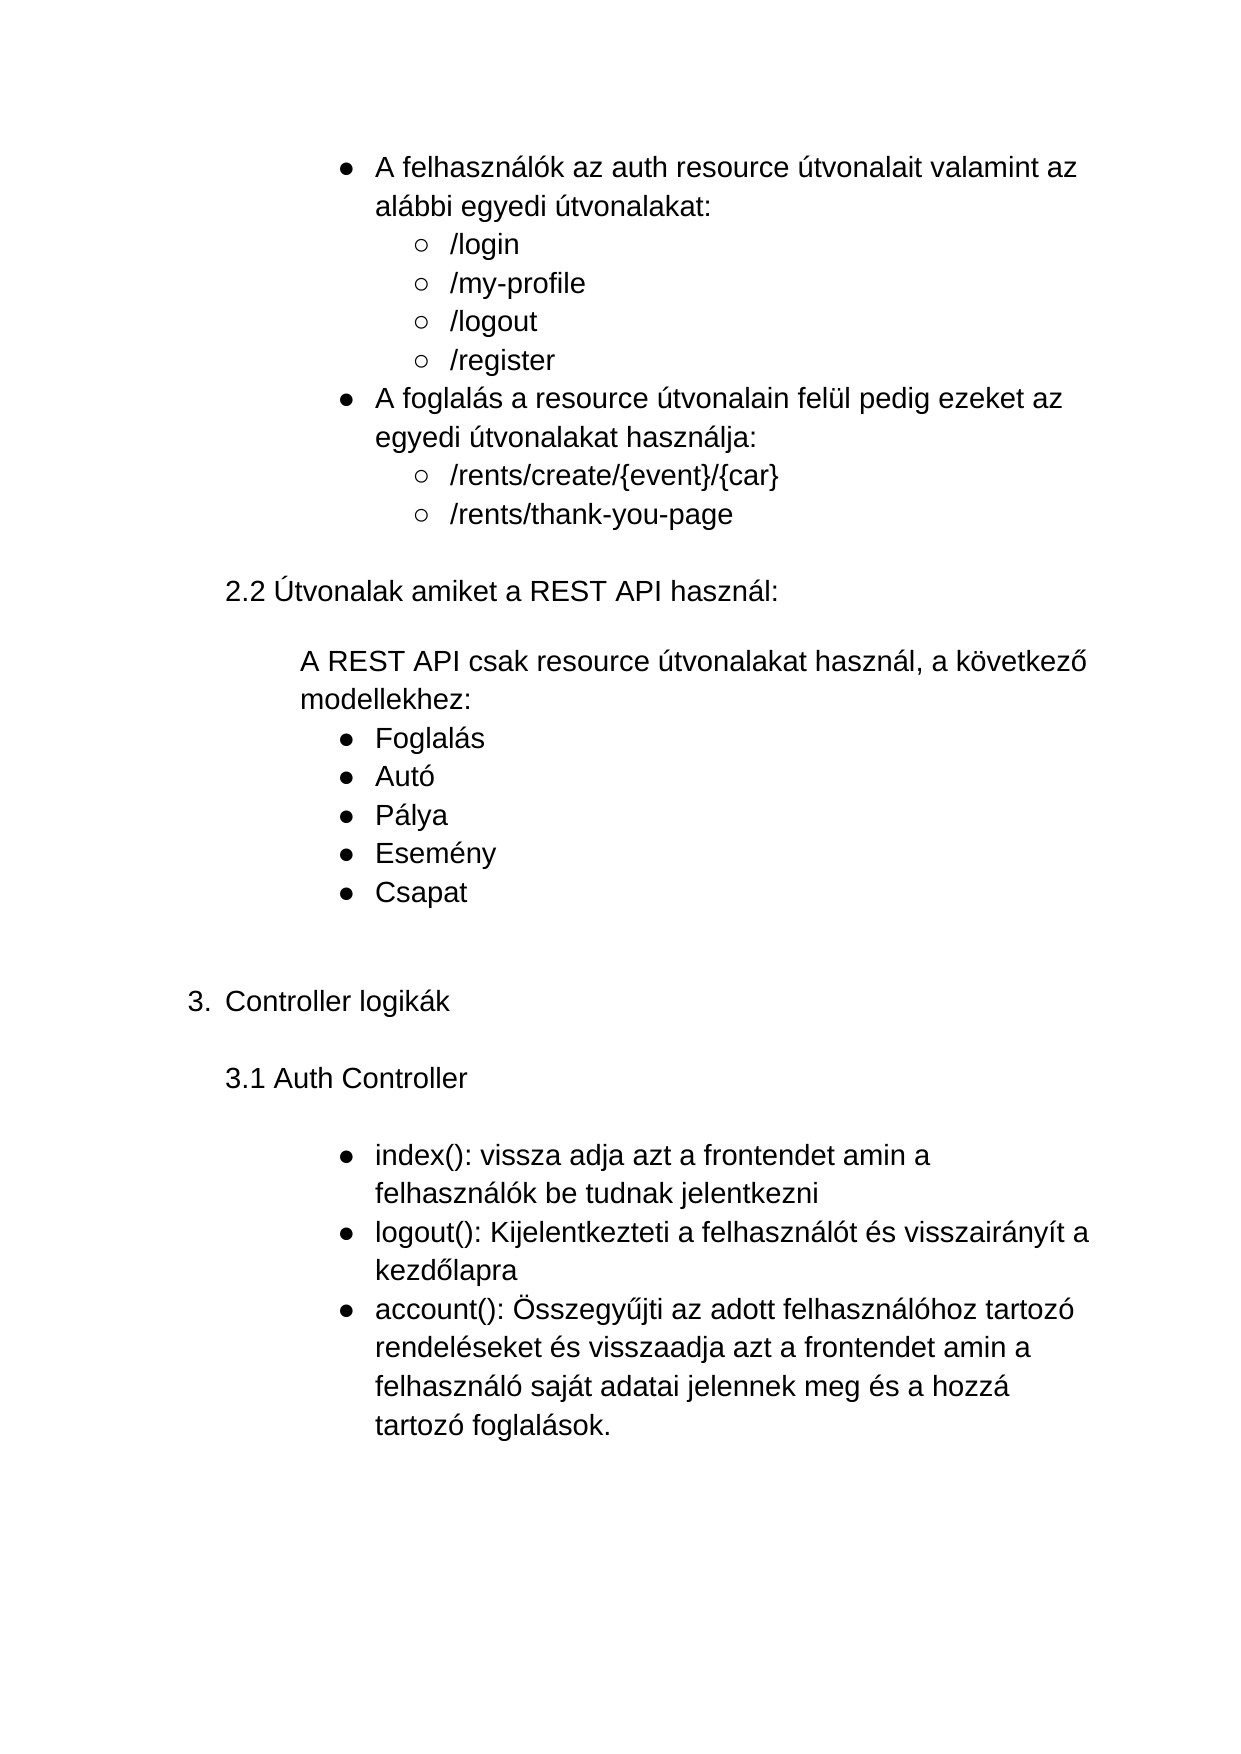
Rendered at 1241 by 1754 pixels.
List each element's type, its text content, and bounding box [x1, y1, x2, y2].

list /register [412, 343, 1090, 376]
list /logout [412, 304, 1090, 338]
text 2.2 Útvonalak amiket a REST API használ: [150, 574, 1090, 607]
list /login [412, 227, 1090, 261]
list Controller logikák [187, 983, 1090, 1017]
list A felhasználók az auth resource útvonalait valamint az alábbi egyedi útvonalakat: [337, 150, 1090, 222]
text A REST API csak resource útvonalakat használ, a következő modellekhez: [300, 644, 1090, 716]
list A foglalás a resource útvonalain felül pedig ezeket az egyedi útvonalakat használja: [337, 381, 1090, 453]
list index(): vissza adja azt a frontendet amin a felhasználók be tudnak jelentkezni [337, 1138, 1090, 1210]
list /rents/thank-you-page [412, 497, 1090, 530]
list /rents/create/{event}/{car} [412, 458, 1090, 492]
list /my-profile [412, 266, 1090, 299]
list Foglalás [337, 721, 1090, 754]
list account(): Összegyűjti az adott felhasználóhoz tartozó rendeléseket és visszaadja azt a frontendet amin a felhasználó saját adatai jelennek meg és a hozzá tartozó foglalások. [337, 1292, 1090, 1441]
list Autó [337, 759, 1090, 793]
list Pálya [337, 798, 1090, 832]
list Esemény [337, 837, 1090, 870]
list Csapat [337, 875, 1090, 909]
list logout(): Kijelentkezteti a felhasználót és visszairányít a kezdőlapra [337, 1215, 1090, 1287]
text 3.1 Auth Controller [150, 1061, 1090, 1094]
